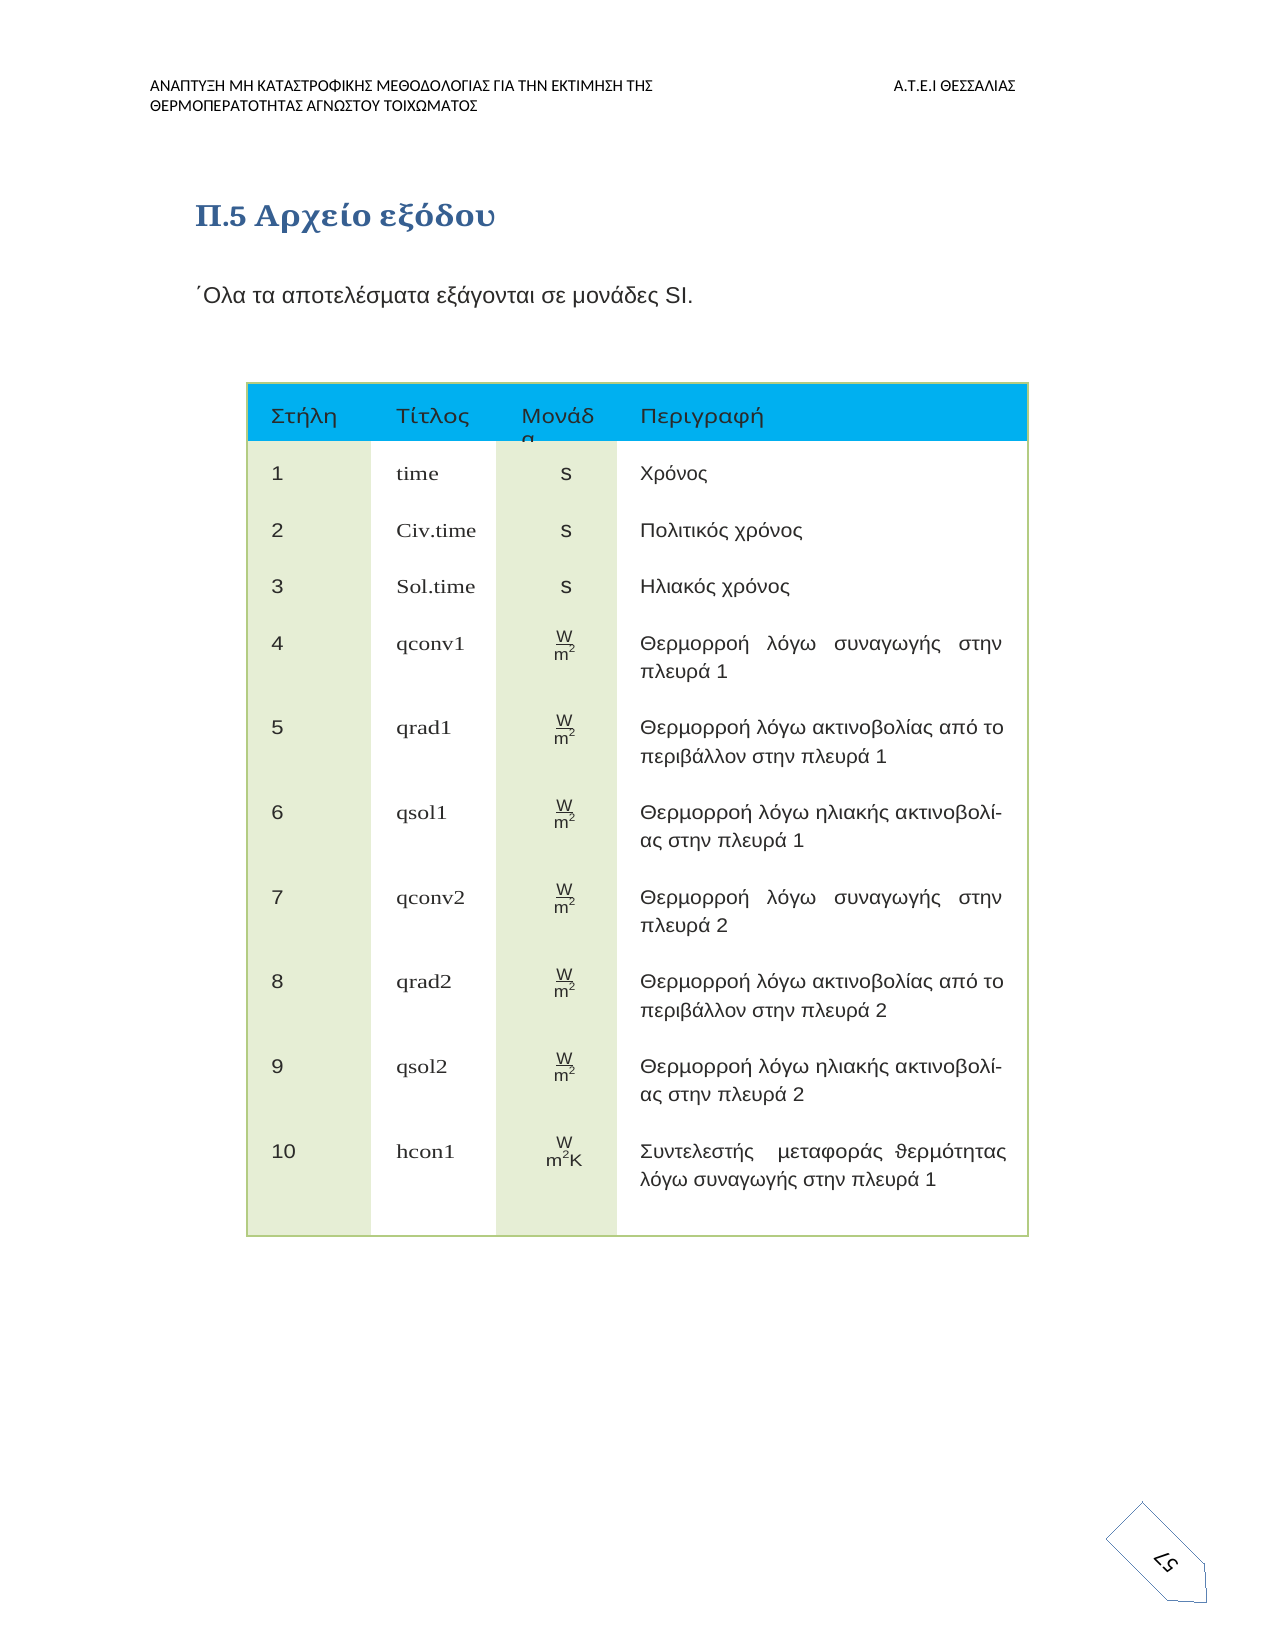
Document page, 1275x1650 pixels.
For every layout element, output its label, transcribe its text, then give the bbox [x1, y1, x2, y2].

table_cell time Civ.time Sol.time qconv1 qrad1 qsol1 qconv2 qrad2 qsol2 hcon1 [371, 441, 496, 1235]
table_header Μονάδα [496, 384, 617, 441]
table_header Στήλη [248, 384, 371, 441]
subtitle Π.5 Αρχείο εξόδου [195, 200, 1125, 233]
table_header Περιγραφή [617, 384, 1027, 441]
text ΄Ολα τα αποτελέσµατα εξάγονται σε μονάδες SI. [150, 284, 1125, 308]
table_cell 1 2 3 4 5 6 7 8 9 10 [248, 441, 371, 1235]
table_cell Χρόνος Πολιτικός χρόνος Ηλιακός χρόνος Θερµορροή λόγω συναγωγής στην πλευρά 1 Θερµορροή λόγω ακτινοβολίας από το περιβάλλον στην πλευρά 1 Θερµορροή λόγω ηλιακής ακτινοβολί- ας στην πλευρά 1 Θερµορροή λόγω συναγωγής στην πλευρά 2 Θερµορροή λόγω ακτινοβολίας από το περιβάλλον στην πλευρά 2 Θερµορροή λόγω ηλιακής ακτινοβολί- ας στην πλευρά 2 Συντελεστής µεταφοράς ϑερµότητας λόγω συναγωγής στην πλευρά 1 [617, 441, 1027, 1235]
table_cell s s s W m2 W m2 W m2 W m2 W m2 W m2 W m2K [496, 441, 617, 1235]
table_header Τίτλος [371, 384, 496, 441]
